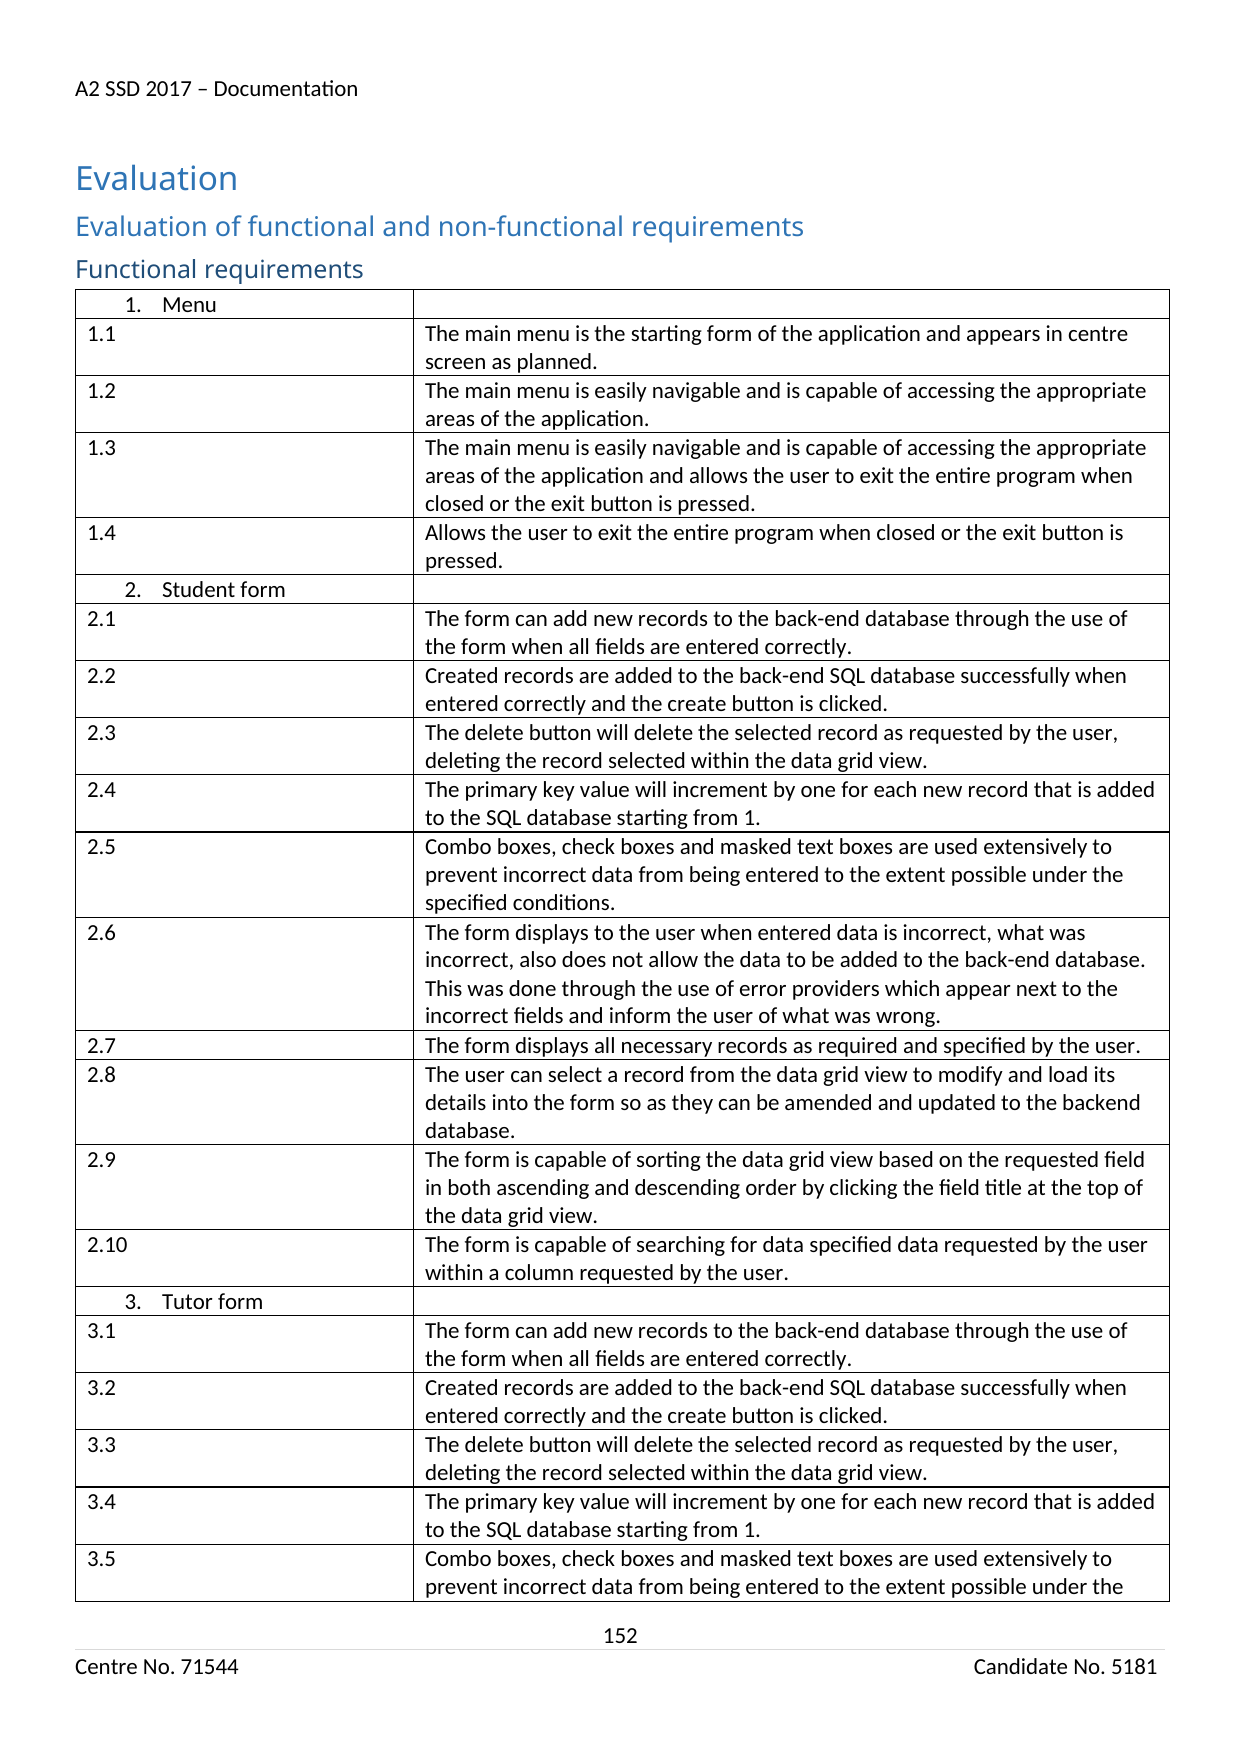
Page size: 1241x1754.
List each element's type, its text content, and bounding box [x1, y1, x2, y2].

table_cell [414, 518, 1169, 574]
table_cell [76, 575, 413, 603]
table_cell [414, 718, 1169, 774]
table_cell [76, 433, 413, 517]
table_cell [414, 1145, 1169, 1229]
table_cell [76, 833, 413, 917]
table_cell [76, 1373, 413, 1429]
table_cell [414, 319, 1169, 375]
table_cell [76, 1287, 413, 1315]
subtitle Functional requirements [75, 252, 1165, 286]
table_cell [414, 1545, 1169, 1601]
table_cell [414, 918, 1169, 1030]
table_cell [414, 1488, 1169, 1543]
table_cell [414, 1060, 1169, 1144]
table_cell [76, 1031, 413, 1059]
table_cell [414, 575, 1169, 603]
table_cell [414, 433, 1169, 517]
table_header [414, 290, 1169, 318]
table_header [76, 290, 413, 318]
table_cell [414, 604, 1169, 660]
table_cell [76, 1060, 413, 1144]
subtitle Evaluation of functional and non-functional requirements [75, 208, 1165, 245]
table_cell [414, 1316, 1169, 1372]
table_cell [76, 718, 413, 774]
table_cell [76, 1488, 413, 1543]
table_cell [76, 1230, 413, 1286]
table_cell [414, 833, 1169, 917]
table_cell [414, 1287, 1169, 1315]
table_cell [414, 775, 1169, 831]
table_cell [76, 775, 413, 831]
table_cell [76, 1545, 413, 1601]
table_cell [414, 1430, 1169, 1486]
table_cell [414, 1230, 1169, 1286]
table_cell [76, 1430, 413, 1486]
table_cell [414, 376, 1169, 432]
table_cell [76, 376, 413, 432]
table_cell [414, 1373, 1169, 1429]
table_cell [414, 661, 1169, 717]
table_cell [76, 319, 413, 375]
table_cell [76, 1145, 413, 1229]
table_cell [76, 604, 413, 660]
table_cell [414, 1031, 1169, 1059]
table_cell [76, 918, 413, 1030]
subtitle Evaluation [75, 155, 1165, 200]
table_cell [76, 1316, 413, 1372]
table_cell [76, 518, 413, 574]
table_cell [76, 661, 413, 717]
